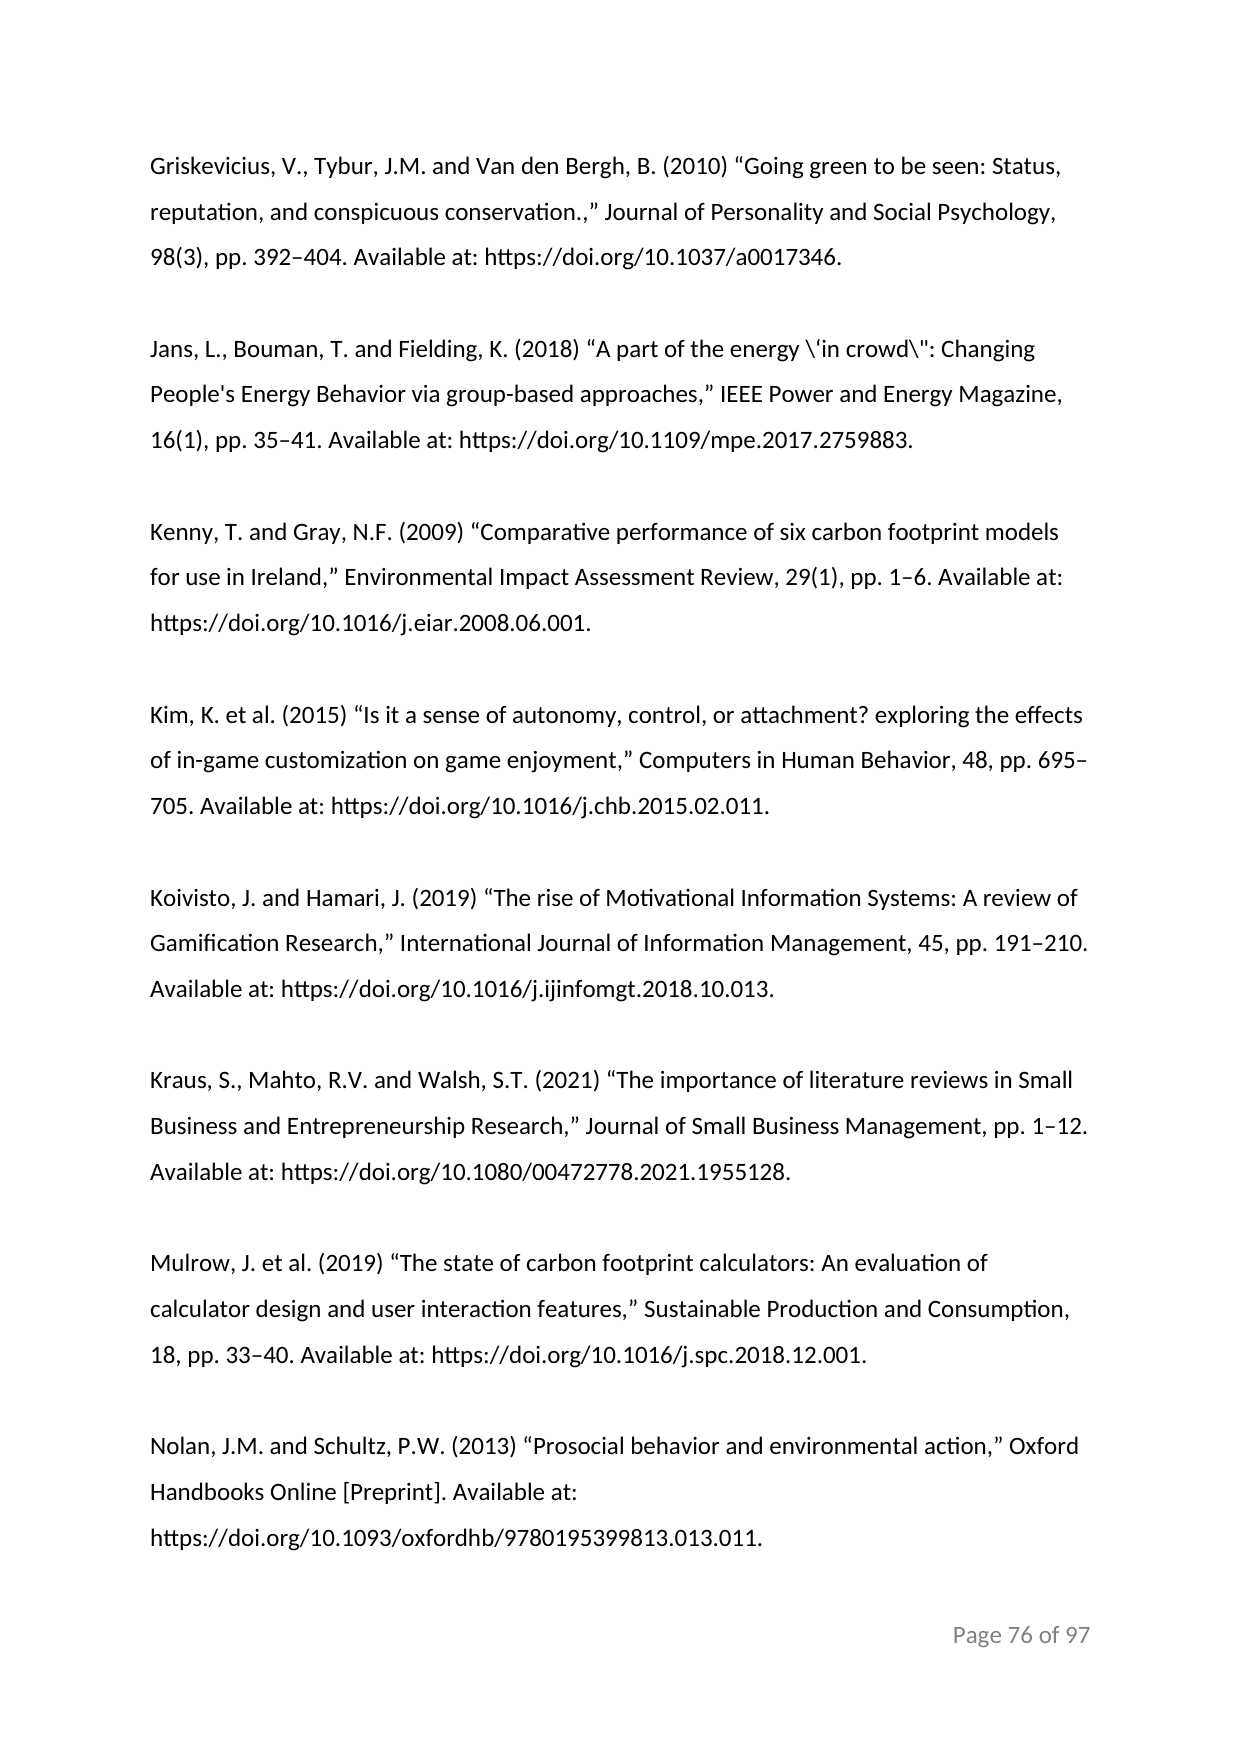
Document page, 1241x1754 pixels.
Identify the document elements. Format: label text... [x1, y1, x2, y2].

text Nolan, J.M. and Schultz, P.W. (2013) “Prosocial behavior and environmental action,” Oxford Handbooks Online [Preprint]. Available at: https://doi.org/10.1093/oxfordhb/9780195399813.013.011. [150, 1430, 1090, 1552]
text Koivisto, J. and Hamari, J. (2019) “The rise of Motivational Information Systems: A review of Gamification Research,” International Journal of Information Management, 45, pp. 191–210. Available at: https://doi.org/10.1016/j.ijinfomgt.2018.10.013. [150, 882, 1090, 1004]
text Jans, L., Bouman, T. and Fielding, K. (2018) “A part of the energy \‘in crowd\": Changing People's Energy Behavior via group-based approaches,” IEEE Power and Energy Magazine, 16(1), pp. 35–41. Available at: https://doi.org/10.1109/mpe.2017.2759883. [150, 333, 1090, 455]
text Mulrow, J. et al. (2019) “The state of carbon footprint calculators: An evaluation of calculator design and user interaction features,” Sustainable Production and Consumption, 18, pp. 33–40. Available at: https://doi.org/10.1016/j.spc.2018.12.001. [150, 1247, 1090, 1369]
text Kraus, S., Mahto, R.V. and Walsh, S.T. (2021) “The importance of literature reviews in Small Business and Entrepreneurship Research,” Journal of Small Business Management, pp. 1–12. Available at: https://doi.org/10.1080/00472778.2021.1955128. [150, 1064, 1090, 1187]
text Griskevicius, V., Tybur, J.M. and Van den Bergh, B. (2010) “Going green to be seen: Status, reputation, and conspicuous conservation.,” Journal of Personality and Social Psychology, 98(3), pp. 392–404. Available at: https://doi.org/10.1037/a0017346. [150, 150, 1090, 272]
text Kim, K. et al. (2015) “Is it a sense of autonomy, control, or attachment? exploring the effects of in-game customization on game enjoyment,” Computers in Human Behavior, 48, pp. 695–705. Available at: https://doi.org/10.1016/j.chb.2015.02.011. [150, 699, 1090, 821]
text Kenny, T. and Gray, N.F. (2009) “Comparative performance of six carbon footprint models for use in Ireland,” Environmental Impact Assessment Review, 29(1), pp. 1–6. Available at: https://doi.org/10.1016/j.eiar.2008.06.001. [150, 516, 1090, 638]
